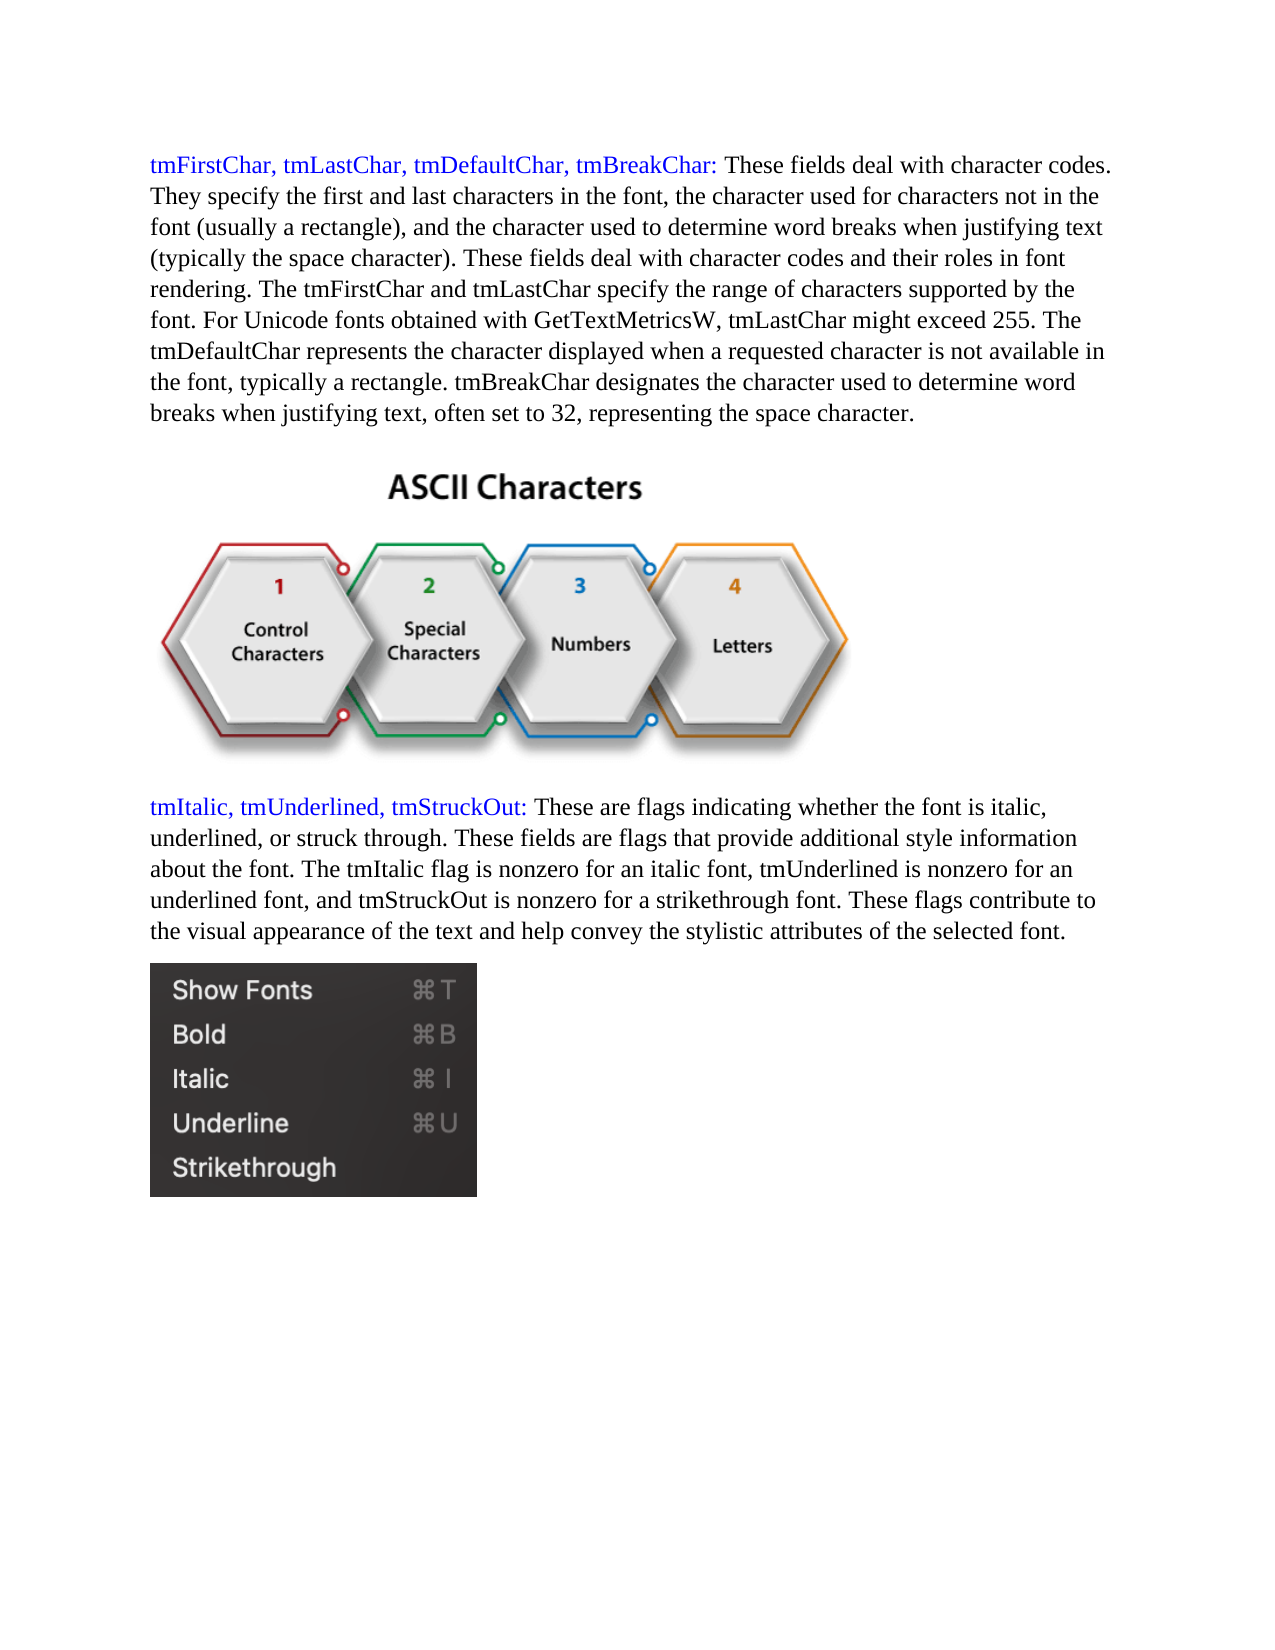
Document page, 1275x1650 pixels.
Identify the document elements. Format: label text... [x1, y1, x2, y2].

text tmFirstChar, tmLastChar, tmDefaultChar, tmBreakChar: These fields deal with character codes. They specify the first and last characters in the font, the character used for characters not in the font (usually a rectangle), and the character used to determine word breaks when justifying text (typically the space character). These fields deal with character codes and their roles in font rendering. The tmFirstChar and tmLastChar specify the range of characters supported by the font. For Unicode fonts obtained with GetTextMetricsW, tmLastChar might exceed 255. The tmDefaultChar represents the character displayed when a requested character is not available in the font, typically a rectangle. tmBreakChar designates the character used to determine word breaks when justifying text, often set to 32, representing the space character. [150, 150, 1125, 427]
picture [150, 963, 477, 1197]
text tmItalic, tmUnderlined, tmStruckOut: These are flags indicating whether the font is italic, underlined, or struck through. These fields are flags that provide additional style information about the font. The tmItalic flag is nonzero for an italic font, tmUnderlined is nonzero for an underlined font, and tmStruckOut is nonzero for a strikethrough font. These flags contribute to the visual appearance of the text and help convey the stylistic attributes of the selected font. [150, 792, 1125, 945]
picture [150, 446, 852, 773]
